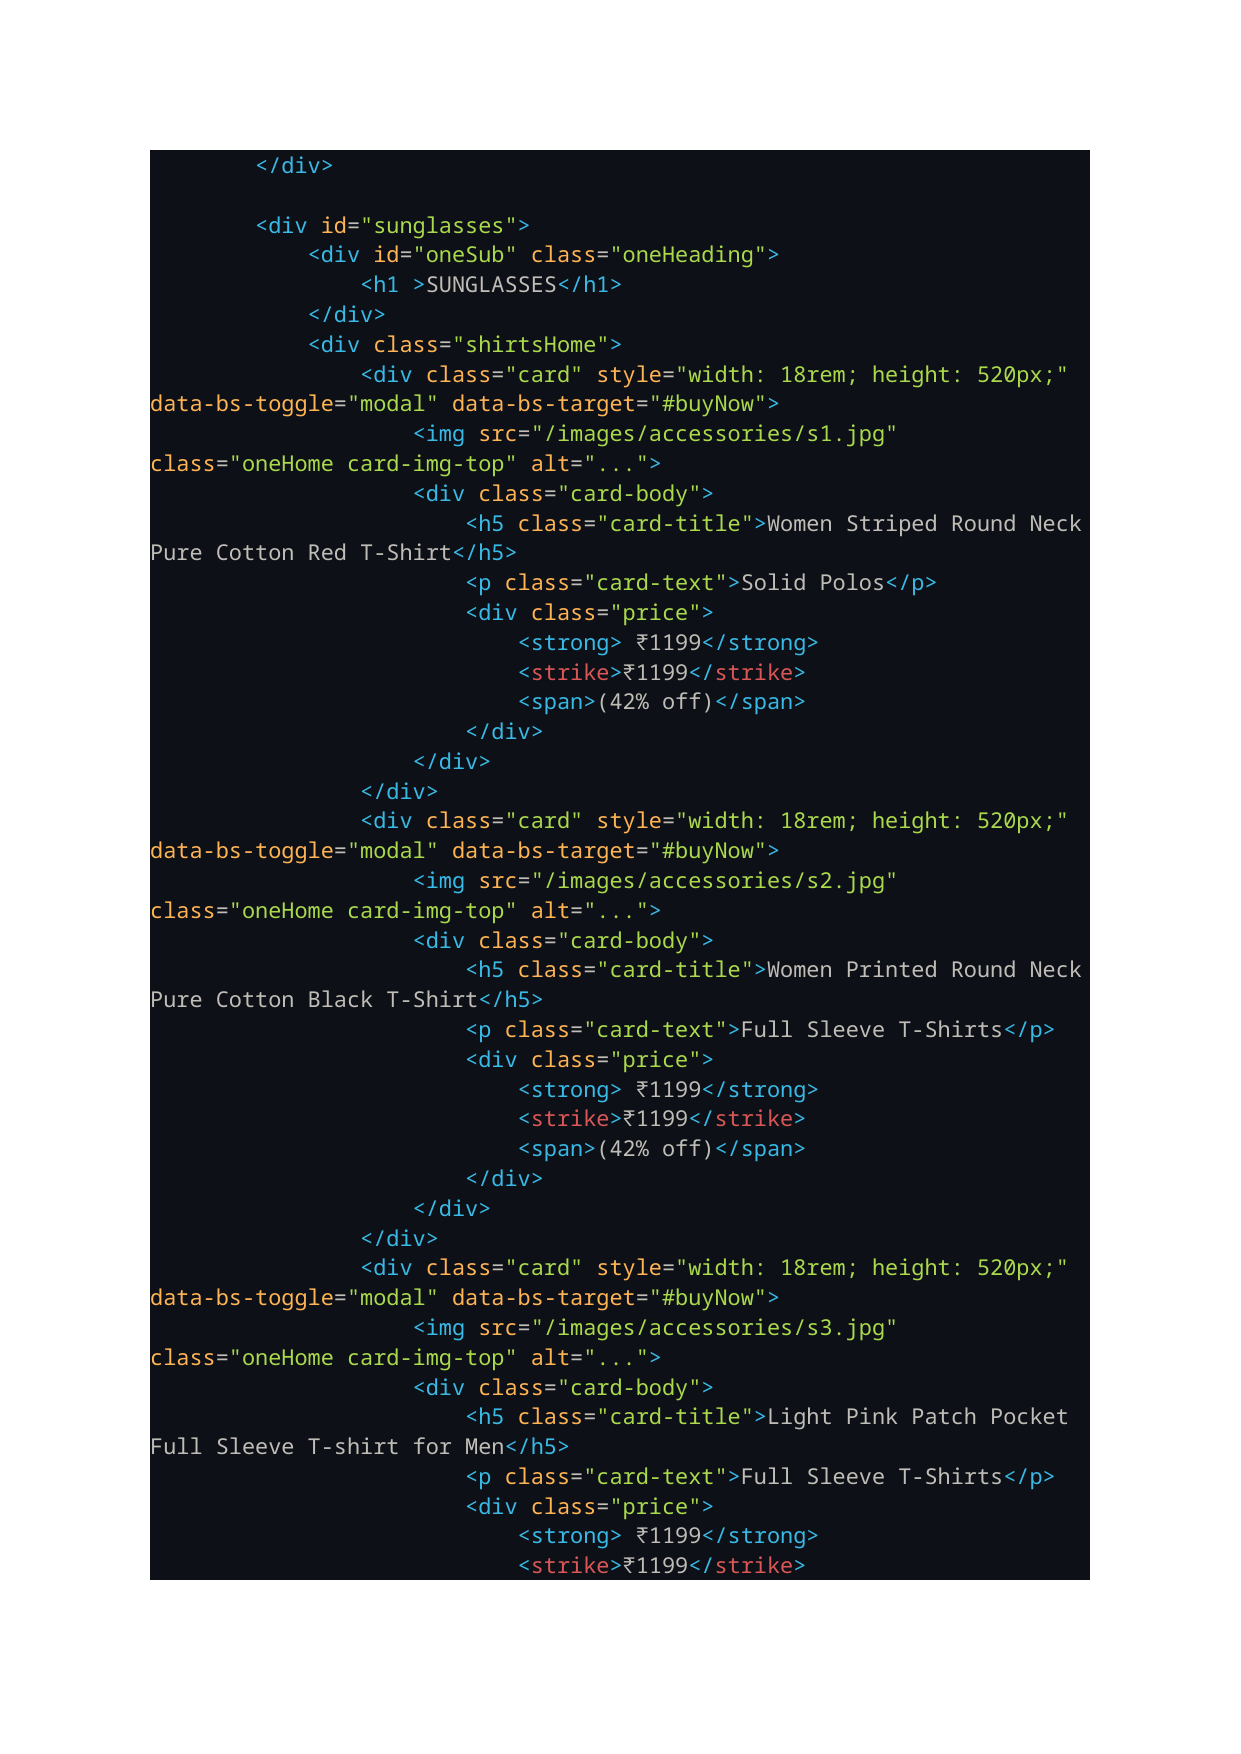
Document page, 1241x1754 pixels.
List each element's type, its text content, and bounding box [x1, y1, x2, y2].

text </div> [150, 746, 1090, 776]
text <div class="price"> [150, 1491, 1090, 1520]
text <img src="/images/accessories/s2.jpg" class="oneHome card-img-top" alt="..."> [150, 865, 1090, 924]
text <div class="card" style="width: 18rem; height: 520px;" data-bs-toggle="modal" data-bs-target="#buyNow"> [150, 1252, 1090, 1312]
text <div class="price"> [150, 1044, 1090, 1073]
text <div class="card-body"> [150, 924, 1090, 954]
text <h1 >SUNGLASSES</h1> [150, 269, 1090, 299]
text <strike>₹1199</strike> [150, 1550, 1090, 1580]
text <strong> ₹1199</strong> [150, 1073, 1090, 1103]
text <div id="sunglasses"> [150, 209, 1090, 239]
text </div> [150, 1193, 1090, 1222]
text <strong> ₹1199</strong> [150, 1520, 1090, 1550]
text <strike>₹1199</strike> [150, 656, 1090, 686]
text <div class="card" style="width: 18rem; height: 520px;" data-bs-toggle="modal" data-bs-target="#buyNow"> [150, 805, 1090, 865]
text </div> [150, 299, 1090, 329]
text </div> [150, 776, 1090, 805]
text <p class="card-text">Full Sleeve T-Shirts</p> [150, 1461, 1090, 1491]
text <div class="card-body"> [150, 1371, 1090, 1401]
text <h5 class="card-title">Women Printed Round Neck Pure Cotton Black T-Shirt</h5> [150, 954, 1090, 1014]
text <p class="card-text">Full Sleeve T-Shirts</p> [150, 1014, 1090, 1044]
text <h5 class="card-title">Women Striped Round Neck Pure Cotton Red T-Shirt</h5> [150, 507, 1090, 567]
text </div> [150, 1222, 1090, 1252]
text <span>(42% off)</span> [150, 1133, 1090, 1163]
text <span>(42% off)</span> [150, 686, 1090, 716]
text <p class="card-text">Solid Polos</p> [150, 567, 1090, 597]
text </div> [150, 716, 1090, 746]
text <div class="price"> [150, 597, 1090, 627]
text <img src="/images/accessories/s1.jpg" class="oneHome card-img-top" alt="..."> [150, 418, 1090, 478]
text <h5 class="card-title">Light Pink Patch Pocket Full Sleeve T-shirt for Men</h5> [150, 1401, 1090, 1461]
text <div id="oneSub" class="oneHeading"> [150, 239, 1090, 269]
text <strong> ₹1199</strong> [150, 627, 1090, 656]
text <div class="card-body"> [150, 478, 1090, 507]
text <img src="/images/accessories/s3.jpg" class="oneHome card-img-top" alt="..."> [150, 1312, 1090, 1371]
text </div> [150, 150, 1090, 180]
text </div> [150, 1163, 1090, 1193]
text <strike>₹1199</strike> [150, 1103, 1090, 1133]
text <div class="shirtsHome"> [150, 329, 1090, 358]
text <div class="card" style="width: 18rem; height: 520px;" data-bs-toggle="modal" data-bs-target="#buyNow"> [150, 358, 1090, 418]
